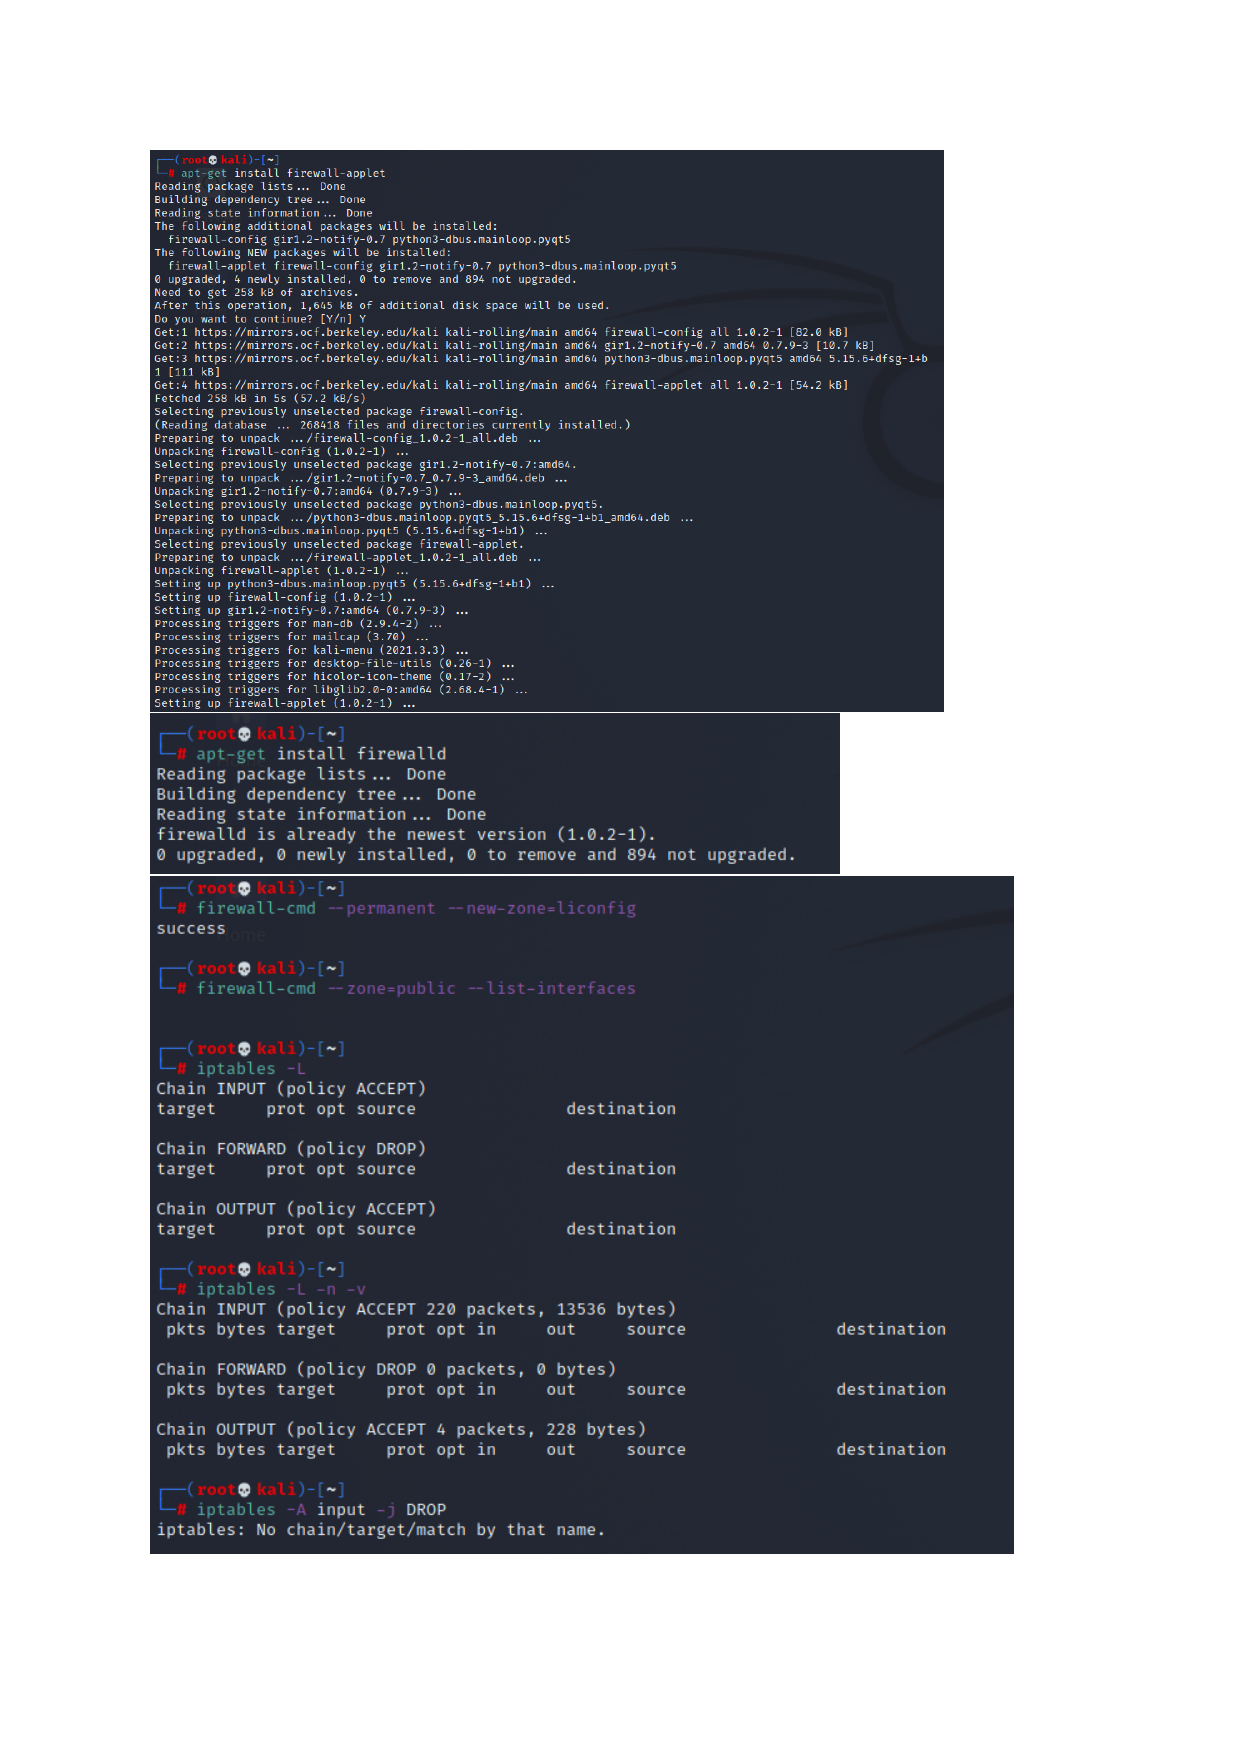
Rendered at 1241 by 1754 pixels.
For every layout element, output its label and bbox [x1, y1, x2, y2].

picture [150, 876, 1014, 1554]
picture [150, 713, 840, 874]
picture [150, 150, 944, 712]
